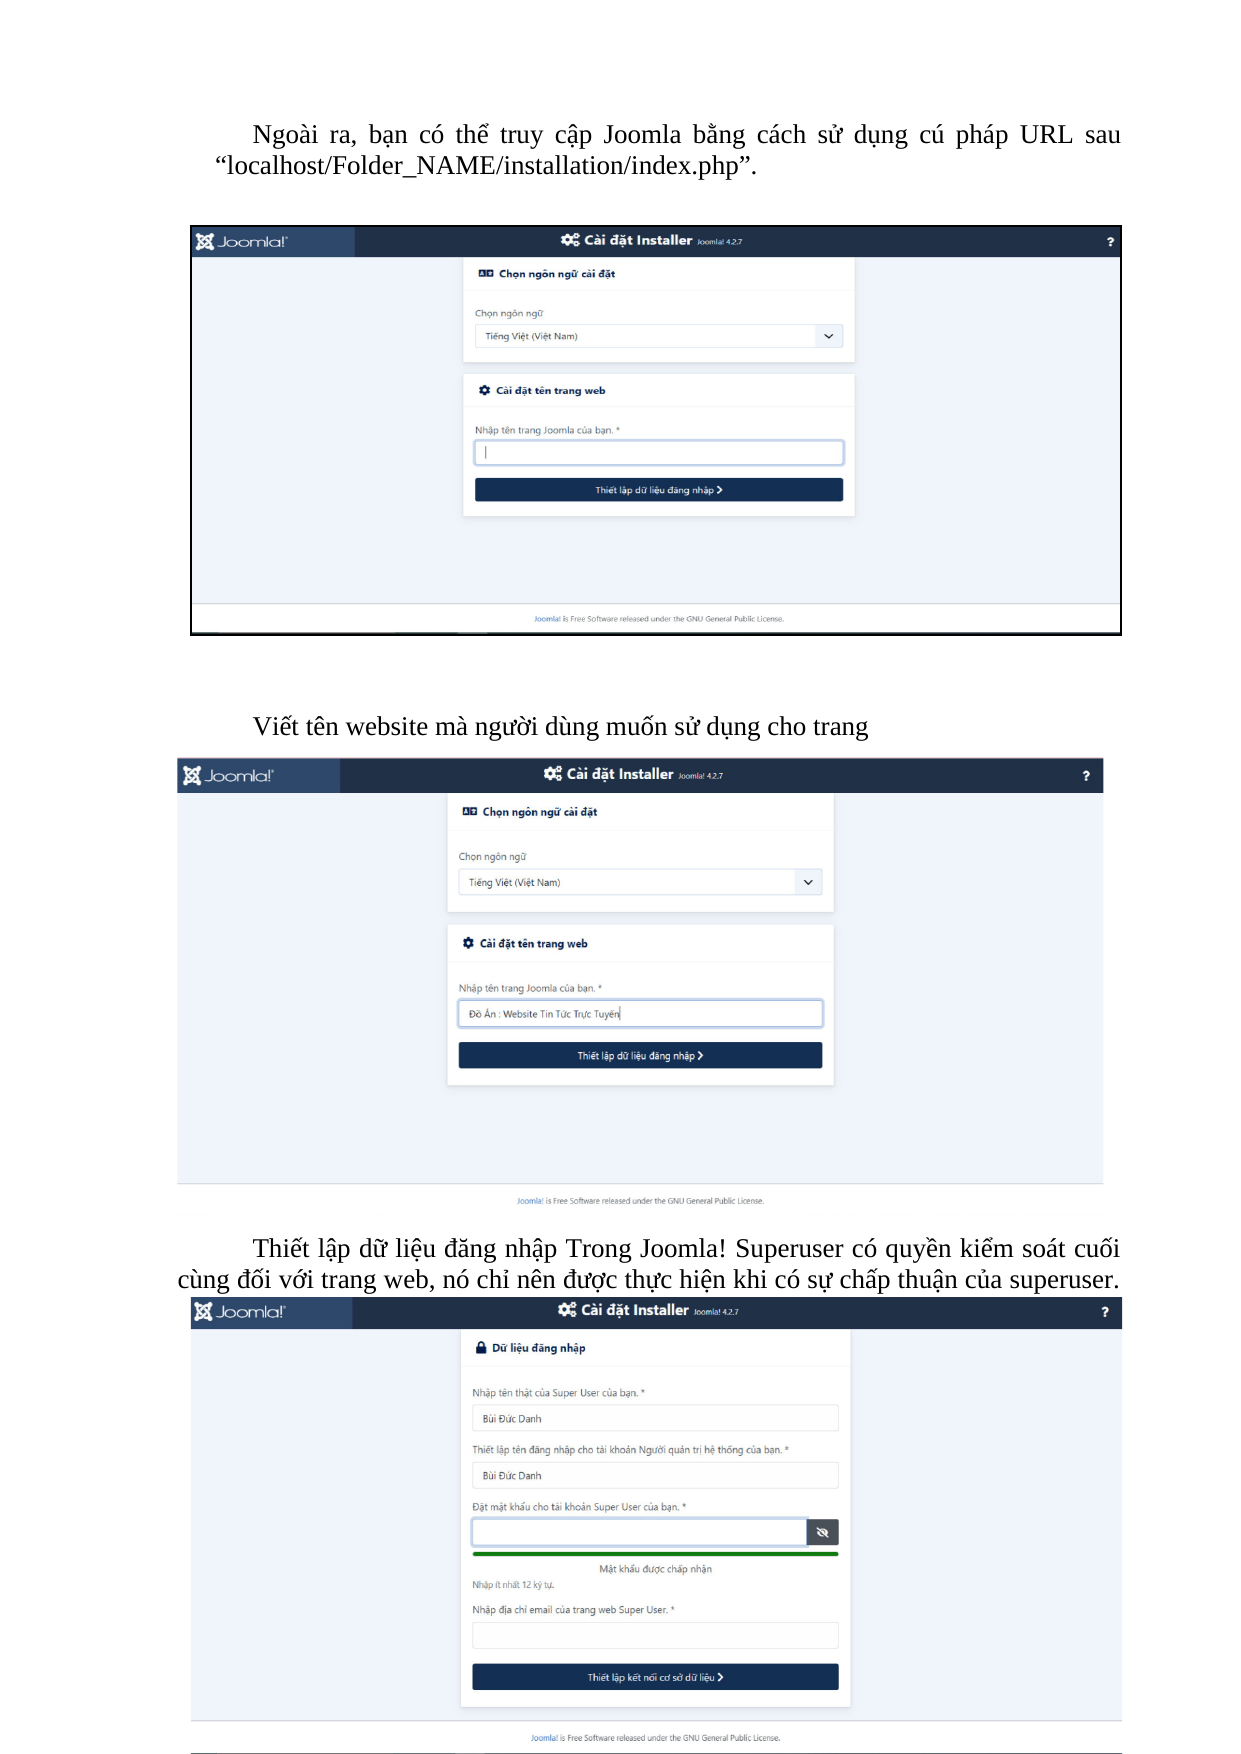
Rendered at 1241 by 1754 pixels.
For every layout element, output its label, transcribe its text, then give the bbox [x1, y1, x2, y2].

picture [177, 757, 1104, 1216]
picture [190, 1297, 1123, 1754]
text Ngoài ra, bạn có thể truy cập Joomla bằng cách sử dụng cú pháp URL sau “localhost/Folder_NAME/installation/index.php”. [215, 118, 1122, 180]
list Viết tên website mà người dùng muốn sử dụng cho trang [177, 710, 1122, 741]
picture [192, 227, 1120, 634]
